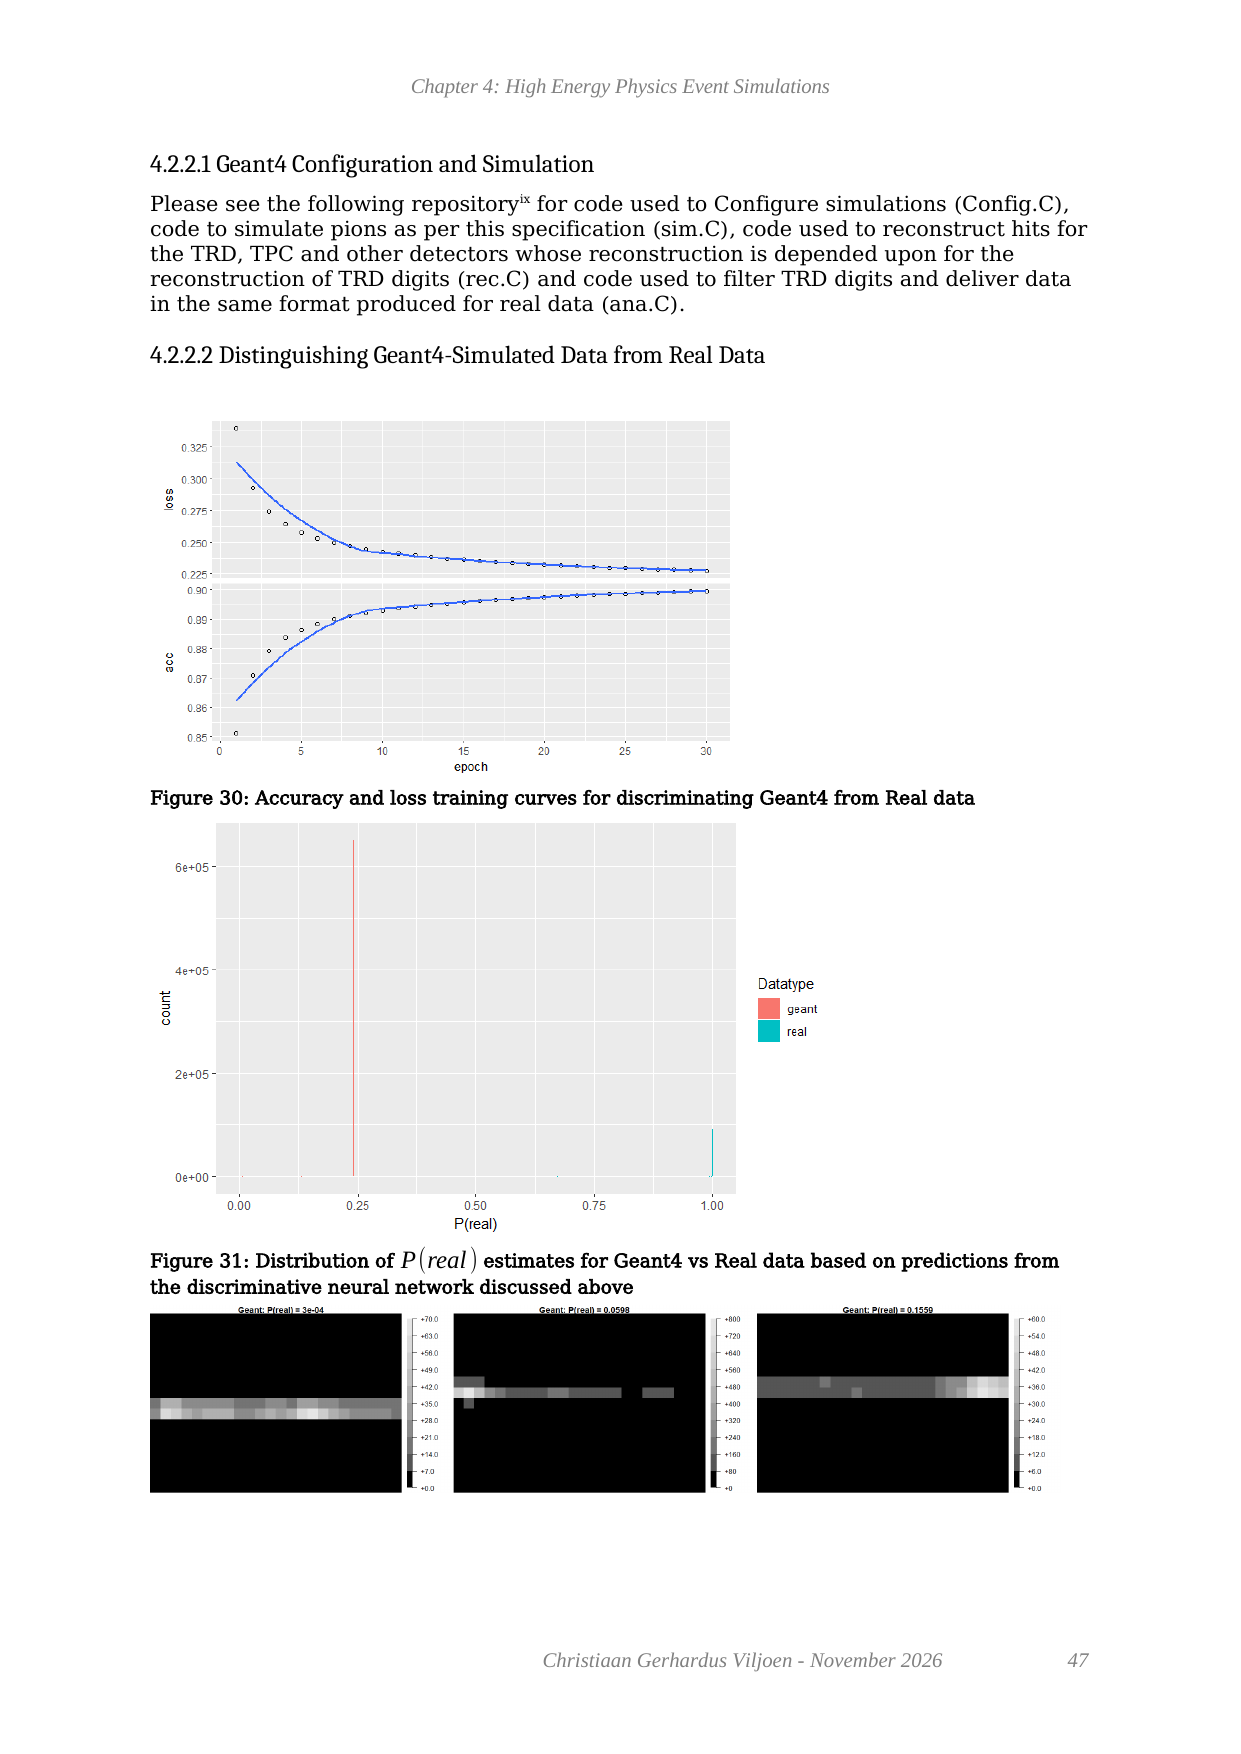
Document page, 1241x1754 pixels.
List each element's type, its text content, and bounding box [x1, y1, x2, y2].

picture [150, 415, 736, 778]
picture [150, 816, 831, 1237]
text Please see the following repository for code used to Configure simulations (Config.C), code to simulate pions as per this specification (sim.C), code used to reconstruct hits for the TRD, TPC and other detectors whose reconstruction is depended upon for the reconstruction of TRD digits (rec.C) and code used to filter TRD digits and deliver data in the same format produced for real data (ana.C). [150, 191, 1090, 316]
text Figure 30: Accuracy and loss training curves for discriminating Geant4 from Real data [150, 786, 1090, 808]
subtitle Geant4 Configuration and Simulation [150, 150, 1090, 179]
text Figure 31: Distribution of estimates for Geant4 vs Real data based on predictions from the discriminative neural network discussed above [150, 1245, 1090, 1297]
subtitle Distinguishing Geant4-Simulated Data from Real Data [150, 341, 1090, 370]
picture [150, 1305, 1061, 1493]
